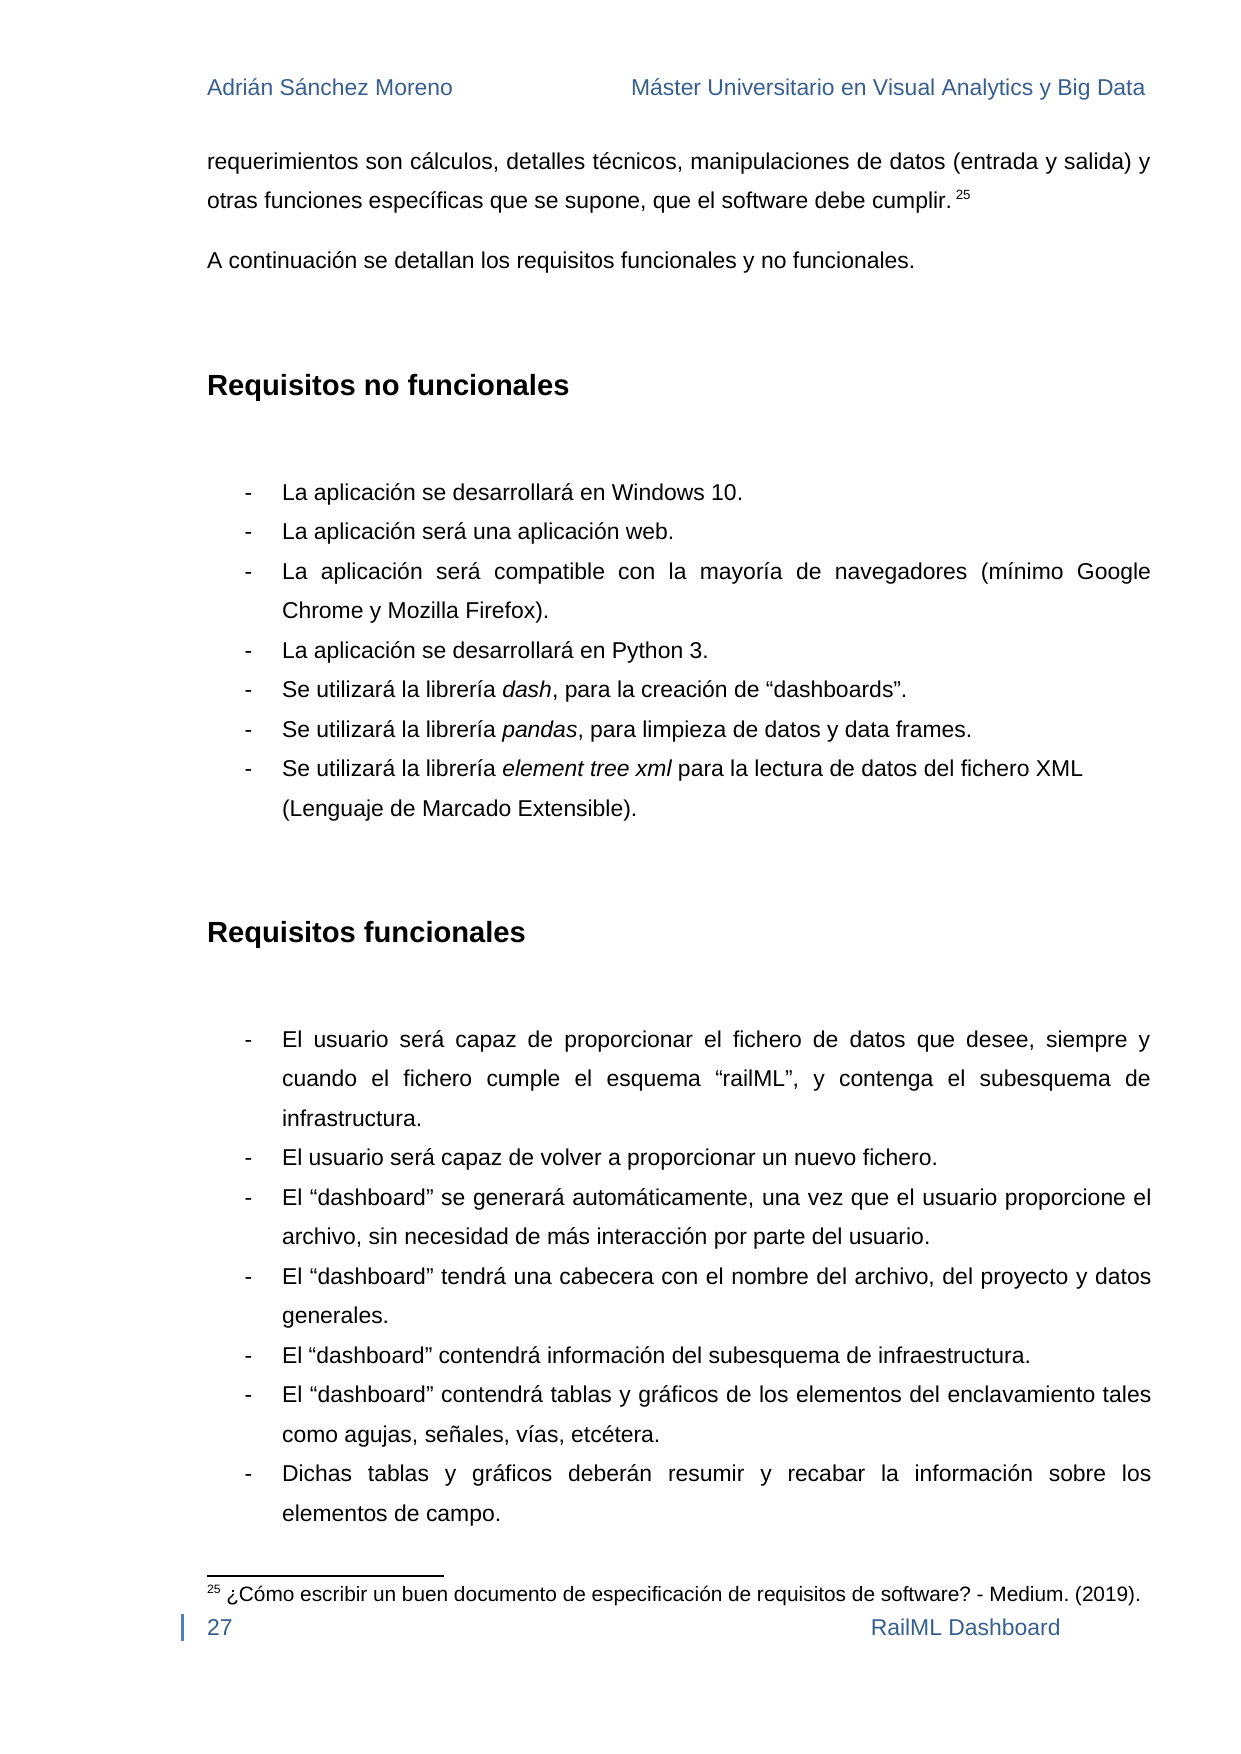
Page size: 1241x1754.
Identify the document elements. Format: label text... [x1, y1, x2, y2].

list Se utilizará la librería dash, para la creación de “dashboards”. [244, 676, 1152, 702]
list El “dashboard” tendrá una cabecera con el nombre del archivo, del proyecto y datos generales. [244, 1263, 1152, 1328]
list La aplicación se desarrollará en Python 3. [244, 637, 1152, 663]
list El “dashboard” contendrá información del subesquema de infraestructura. [244, 1342, 1152, 1368]
text A continuación se detallan los requisitos funcionales y no funcionales. [207, 247, 1152, 274]
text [207, 148, 1152, 213]
list El usuario será capaz de volver a proporcionar un nuevo fichero. [244, 1144, 1152, 1171]
list La aplicación se desarrollará en Windows 10. [244, 479, 1152, 505]
list Se utilizará la librería element tree xml para la lectura de datos del fichero XML (Lenguaje de Marcado Extensible). [244, 755, 1152, 821]
list La aplicación será compatible con la mayoría de navegadores (mínimo Google Chrome y Mozilla Firefox). [244, 558, 1152, 623]
list El “dashboard” se generará automáticamente, una vez que el usuario proporcione el archivo, sin necesidad de más interacción por parte del usuario. [244, 1184, 1152, 1249]
list El usuario será capaz de proporcionar el fichero de datos que desee, siempre y cuando el fichero cumple el esquema “railML”, y contenga el subesquema de infrastructura. [244, 1026, 1152, 1131]
subtitle Requisitos funcionales [207, 915, 1152, 949]
subtitle Requisitos no funcionales [207, 368, 1152, 402]
list Dichas tablas y gráficos deberán resumir y recabar la información sobre los elementos de campo. [244, 1460, 1152, 1526]
list El “dashboard” contendrá tablas y gráficos de los elementos del enclavamiento tales como agujas, señales, vías, etcétera. [244, 1381, 1152, 1447]
list Se utilizará la librería pandas, para limpieza de datos y data frames. [244, 716, 1152, 742]
list La aplicación será una aplicación web. [244, 518, 1152, 544]
